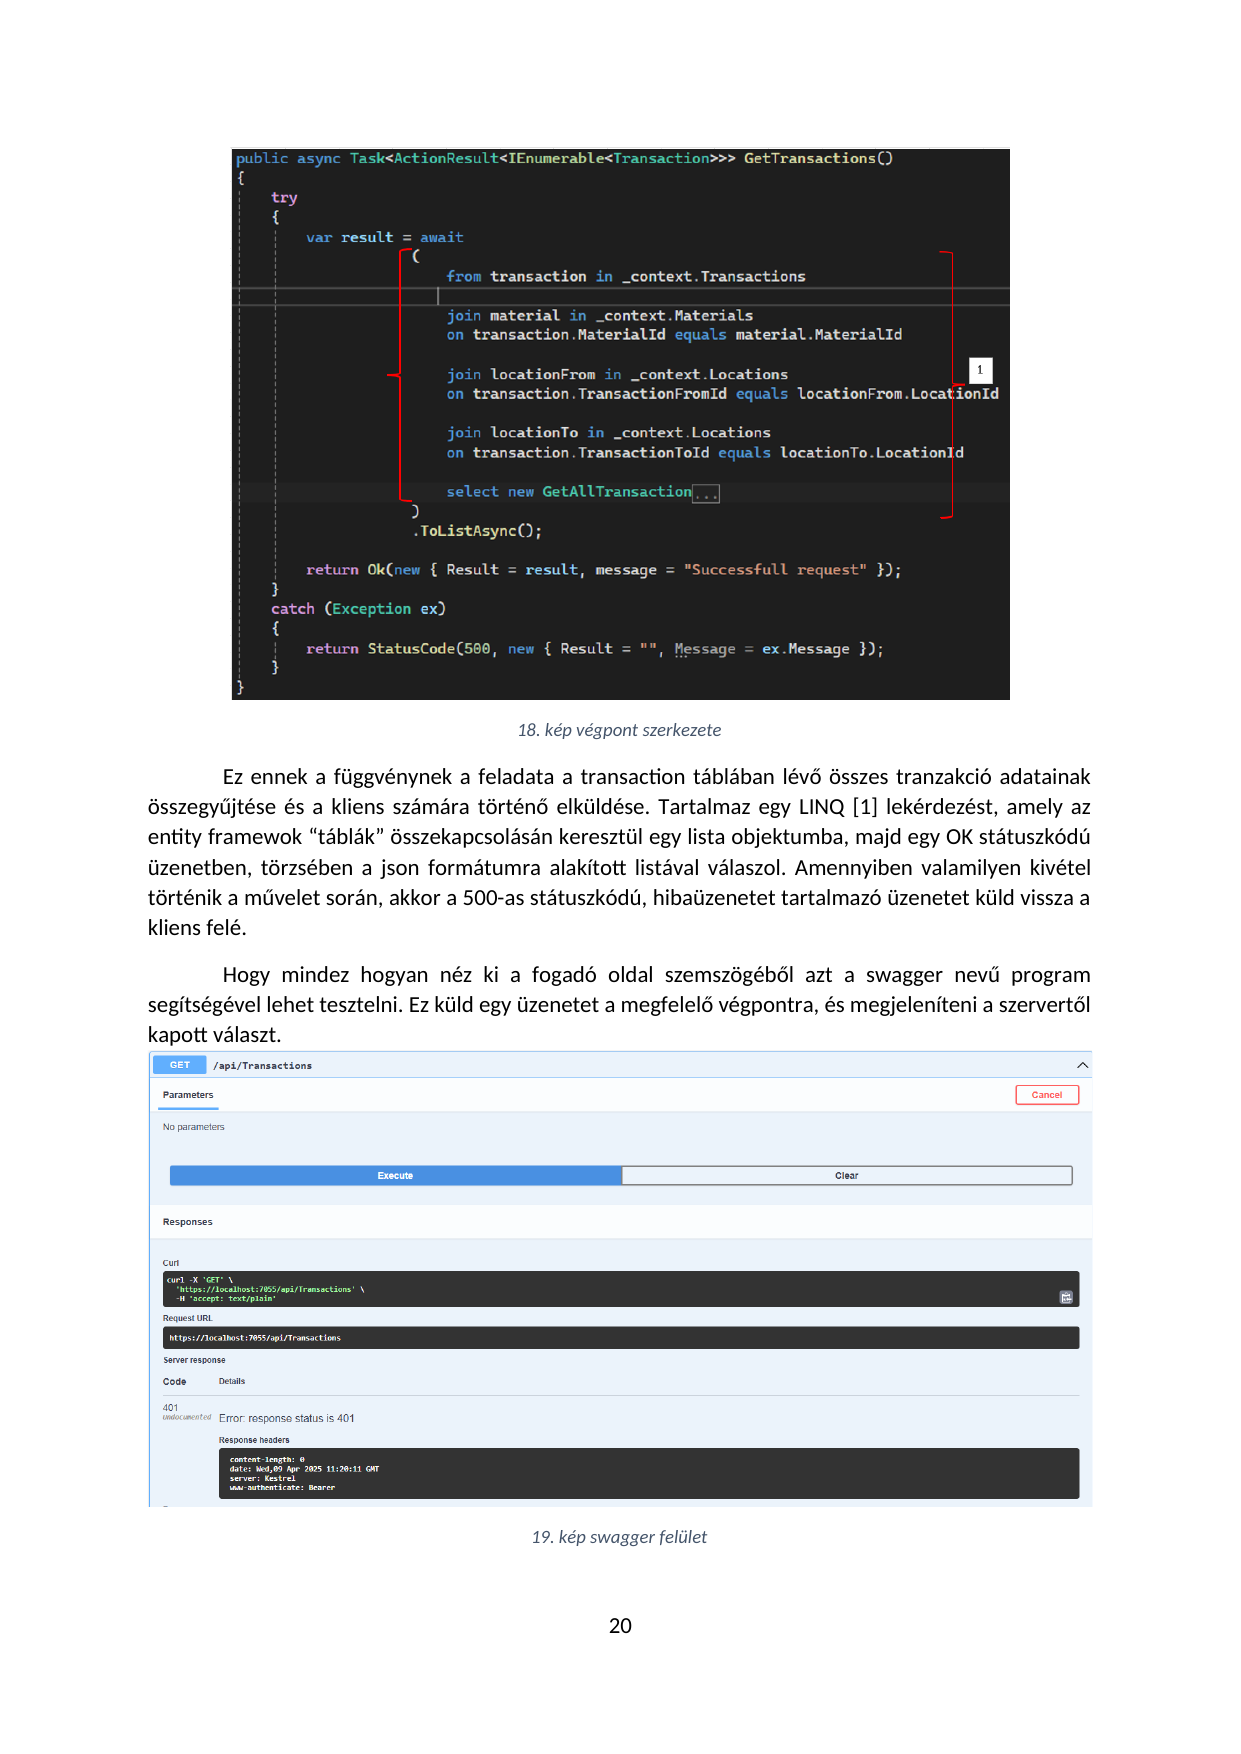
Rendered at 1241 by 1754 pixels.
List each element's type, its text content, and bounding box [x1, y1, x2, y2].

picture [147, 1050, 1093, 1507]
text 19. kép swagger felület [148, 1525, 1093, 1548]
text Hogy mindez hogyan néz ki a fogadó oldal szemszögéből azt a swagger nevű program segítségével lehet tesztelni. Ez küld egy üzenetet a megfelelő végpontra, és megjeleníteni a szervertől kapott választ. [148, 960, 1093, 1050]
text Ez ennek a függvénynek a feladata a transaction táblában lévő összes tranzakció adatainak összegyűjtése és a kliens számára történő elküldése. Tartalmaz egy LINQ [1] lekérdezést, amely az entity framewok “táblák” összekapcsolásán keresztül egy lista objektumba, majd egy OK státuszkódú üzenetben, törzsében a json formátumra alakított listával válaszol. Amennyiben valamilyen kivétel történik a művelet során, akkor a 500-as státuszkódú, hibaüzenetet tartalmazó üzenetet küld vissza a kliens felé. [148, 762, 1093, 941]
text 18. kép végpont szerkezete [148, 718, 1093, 741]
picture [230, 147, 1010, 700]
